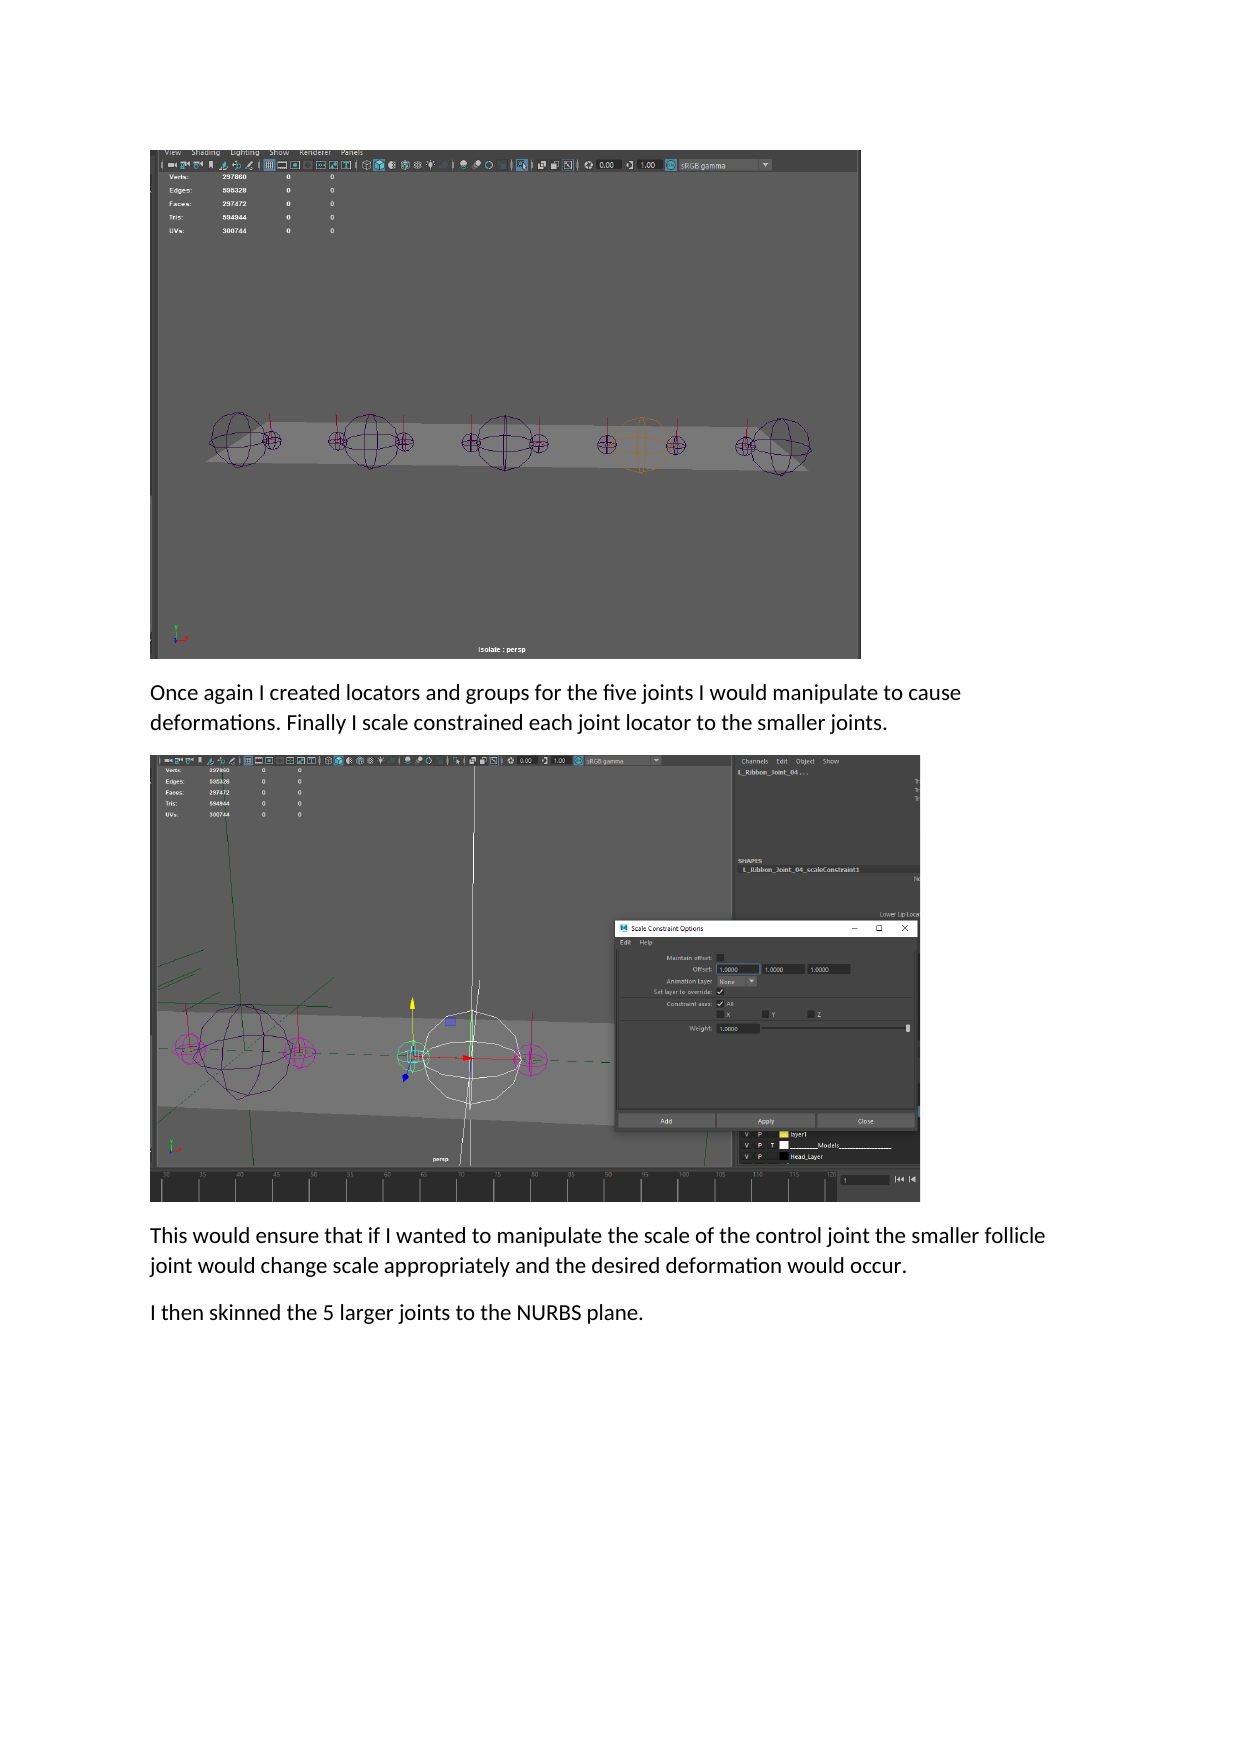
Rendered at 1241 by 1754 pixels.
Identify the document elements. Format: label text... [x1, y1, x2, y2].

picture [150, 755, 921, 1202]
picture [150, 150, 861, 659]
text This would ensure that if I wanted to manipulate the scale of the control joint the smaller follicle joint would change scale appropriately and the desired deformation would occur. [150, 1221, 1090, 1279]
text I then skinned the 5 larger joints to the NURBS plane. [150, 1298, 1090, 1326]
text Once again I created locators and groups for the five joints I would manipulate to cause deformations. Finally I scale constrained each joint locator to the smaller joints. [150, 678, 1090, 736]
